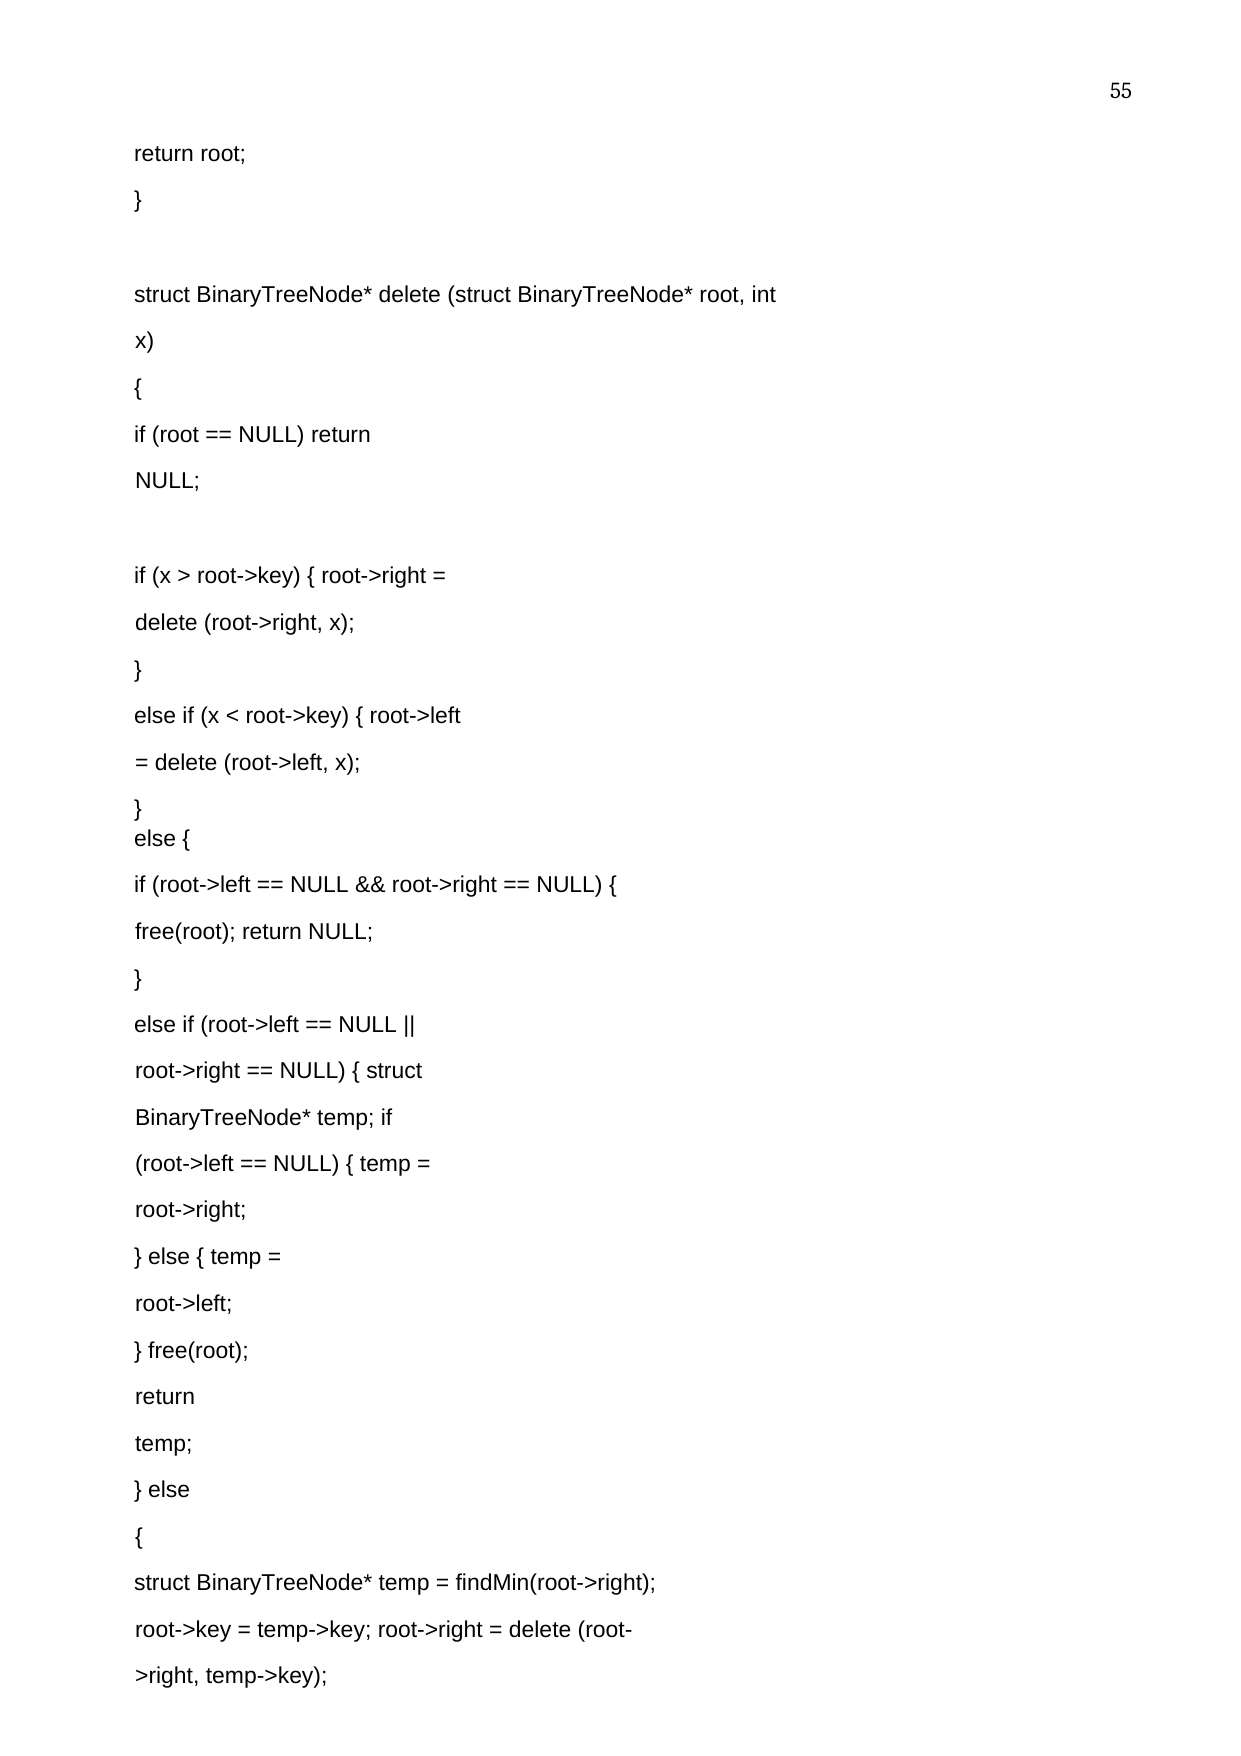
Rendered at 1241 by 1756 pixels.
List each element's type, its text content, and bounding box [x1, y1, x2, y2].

text } [134, 964, 976, 991]
text struct BinaryTreeNode* delete (struct BinaryTreeNode* root, int x) [134, 281, 777, 354]
text else if (x < root->key) { root->left = delete (root->left, x); [134, 702, 462, 775]
text } [134, 656, 976, 682]
text { [134, 374, 976, 401]
text if (x > root->key) { root->right = delete (root->right, x); [134, 562, 486, 635]
text } free(root); return temp; [134, 1337, 258, 1456]
text } [134, 795, 976, 822]
text } [134, 186, 976, 212]
text return root; [134, 139, 976, 166]
text if (root == NULL) return NULL; [134, 421, 372, 493]
text if (root->left == NULL && root->right == NULL) { free(root); return NULL; [134, 871, 618, 944]
text } else { temp = root->left; [134, 1243, 309, 1316]
text else { [134, 825, 976, 851]
text } else { [134, 1476, 191, 1549]
text struct BinaryTreeNode* temp = findMin(root->right); root->key = temp->key; root->right = delete (root->right, temp->key); [134, 1569, 657, 1688]
text else if (root->left == NULL || root->right == NULL) { struct BinaryTreeNode* temp; if (root->left == NULL) { temp = root->right; [134, 1011, 437, 1223]
